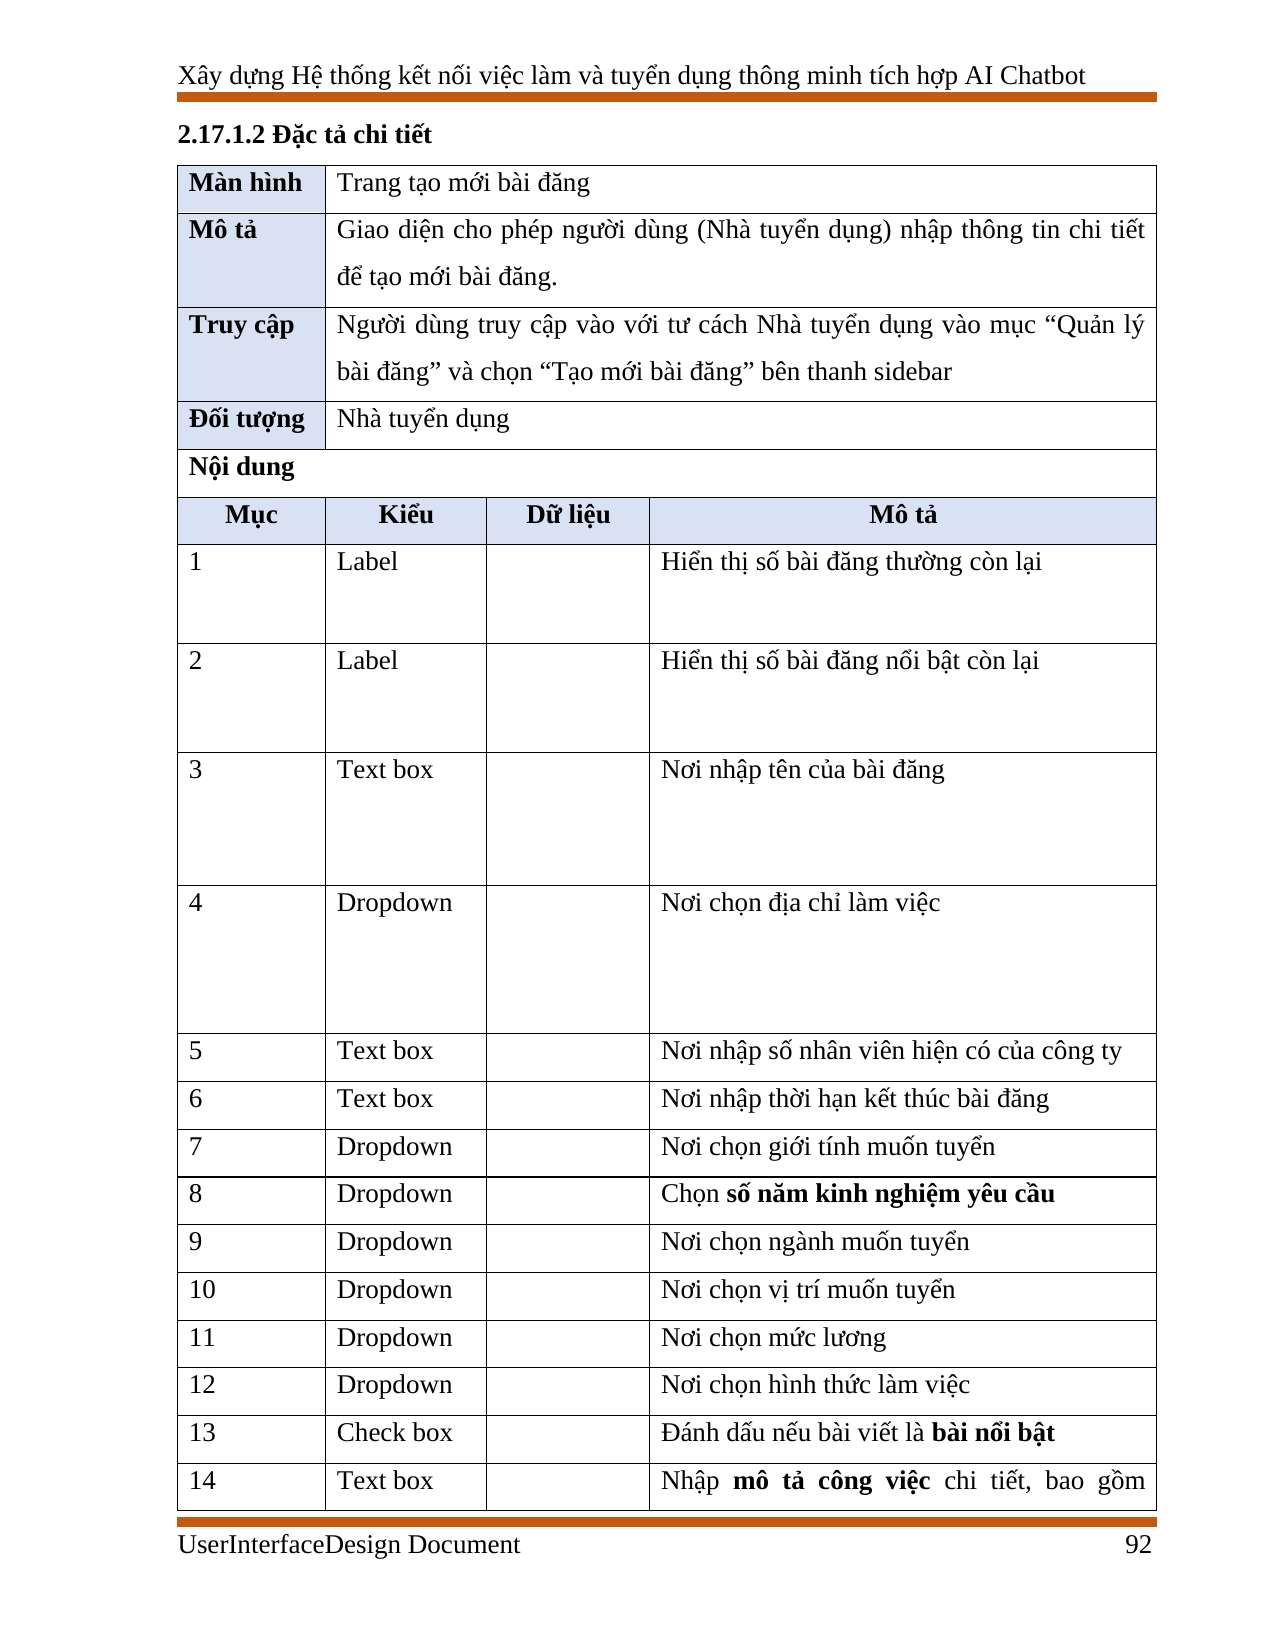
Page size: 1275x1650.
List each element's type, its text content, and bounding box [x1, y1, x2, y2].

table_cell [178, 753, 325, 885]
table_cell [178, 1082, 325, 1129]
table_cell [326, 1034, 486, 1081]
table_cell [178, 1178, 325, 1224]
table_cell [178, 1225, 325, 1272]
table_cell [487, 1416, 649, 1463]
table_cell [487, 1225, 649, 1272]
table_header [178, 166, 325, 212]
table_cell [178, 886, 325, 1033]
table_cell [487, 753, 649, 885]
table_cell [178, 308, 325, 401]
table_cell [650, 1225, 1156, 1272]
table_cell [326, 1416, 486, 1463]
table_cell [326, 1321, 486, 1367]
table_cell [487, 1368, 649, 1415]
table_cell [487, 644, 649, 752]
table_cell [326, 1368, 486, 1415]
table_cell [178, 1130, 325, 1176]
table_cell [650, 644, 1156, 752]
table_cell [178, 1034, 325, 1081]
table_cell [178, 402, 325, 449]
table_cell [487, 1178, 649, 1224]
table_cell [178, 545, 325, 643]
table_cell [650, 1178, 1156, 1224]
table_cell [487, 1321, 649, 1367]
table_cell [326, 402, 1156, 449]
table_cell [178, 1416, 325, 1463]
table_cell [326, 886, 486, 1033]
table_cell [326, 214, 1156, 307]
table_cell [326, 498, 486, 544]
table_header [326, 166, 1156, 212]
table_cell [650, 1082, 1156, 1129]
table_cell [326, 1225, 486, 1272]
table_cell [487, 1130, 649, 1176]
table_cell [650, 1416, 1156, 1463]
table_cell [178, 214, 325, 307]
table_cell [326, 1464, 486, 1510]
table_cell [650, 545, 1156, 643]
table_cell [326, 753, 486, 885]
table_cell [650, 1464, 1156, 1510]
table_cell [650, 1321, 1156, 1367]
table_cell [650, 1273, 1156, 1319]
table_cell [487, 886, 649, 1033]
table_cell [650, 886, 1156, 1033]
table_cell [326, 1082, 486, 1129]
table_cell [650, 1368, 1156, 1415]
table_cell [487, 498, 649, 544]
subtitle 2.17.1.2 Đặc tả chi tiết [177, 118, 1157, 149]
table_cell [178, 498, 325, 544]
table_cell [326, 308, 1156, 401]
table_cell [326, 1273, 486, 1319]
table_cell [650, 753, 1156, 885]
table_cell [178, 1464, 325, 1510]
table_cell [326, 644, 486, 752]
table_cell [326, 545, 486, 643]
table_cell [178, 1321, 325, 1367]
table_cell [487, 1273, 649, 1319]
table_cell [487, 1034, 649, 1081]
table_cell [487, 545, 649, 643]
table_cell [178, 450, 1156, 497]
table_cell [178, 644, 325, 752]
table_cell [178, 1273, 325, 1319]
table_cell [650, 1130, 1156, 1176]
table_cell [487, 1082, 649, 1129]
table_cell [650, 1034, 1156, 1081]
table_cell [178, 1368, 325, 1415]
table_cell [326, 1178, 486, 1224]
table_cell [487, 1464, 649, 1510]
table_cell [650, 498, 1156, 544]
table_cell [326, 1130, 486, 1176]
